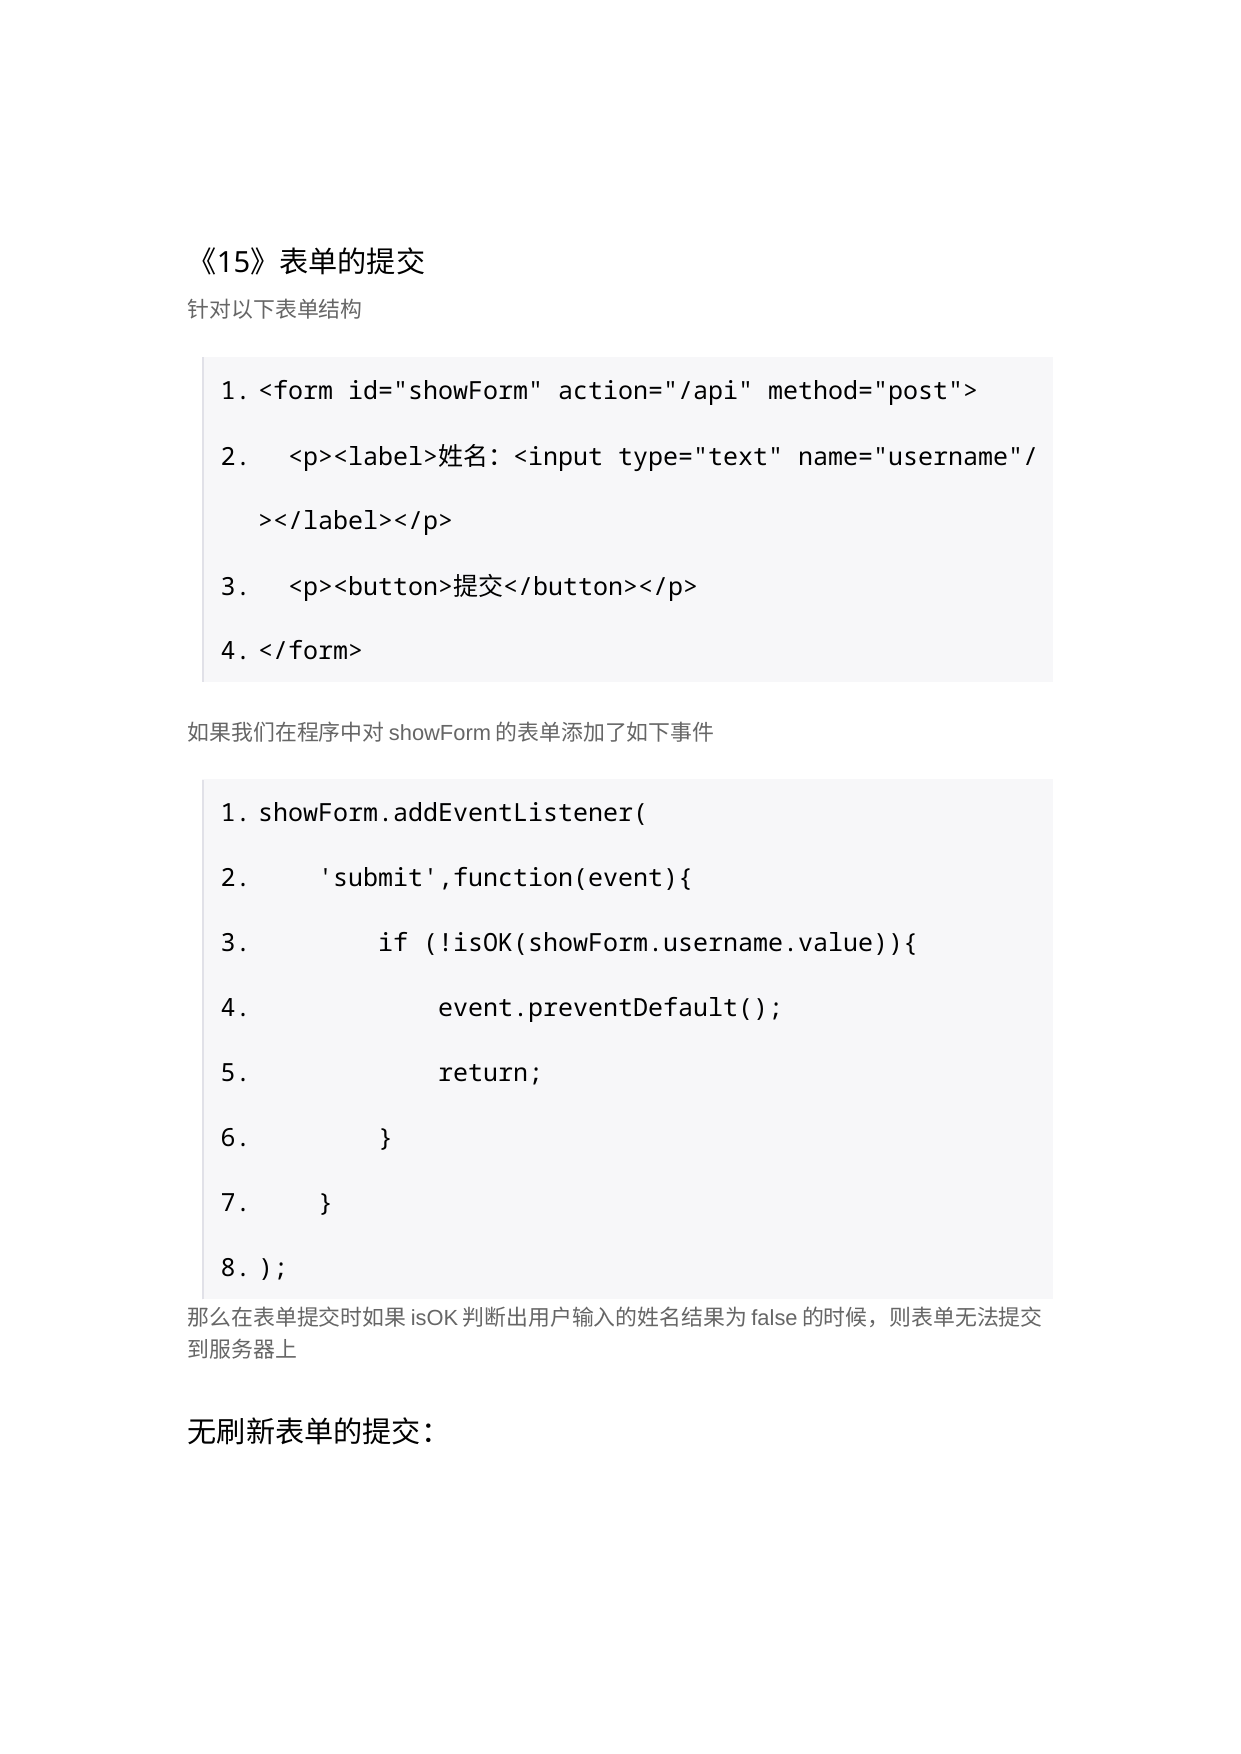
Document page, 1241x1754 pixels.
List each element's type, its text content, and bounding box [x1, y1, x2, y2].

list 'submit',function(event){ [204, 844, 1053, 909]
text 那么在表单提交时如果isOK判断出用户输入的姓名结果为false的时候，则表单无法提交到服务器上 [187, 1299, 1053, 1364]
list return; [204, 1039, 1053, 1104]
list <form id="showForm" action="/api" method="post"> [204, 357, 1053, 422]
list <p><button>提交</button></p> [204, 552, 1053, 617]
text 《15》表单的提交 [187, 227, 1053, 292]
text 无刷新表单的提交： [187, 1397, 1053, 1462]
list ); [204, 1234, 1053, 1299]
list <p><label>姓名：<input type="text" name="username"/></label></p> [204, 422, 1053, 552]
list showForm.addEventListener( [202, 779, 1053, 844]
text 针对以下表单结构 [187, 292, 1053, 324]
list event.preventDefault(); [204, 974, 1053, 1039]
text 如果我们在程序中对showForm的表单添加了如下事件 [187, 714, 1053, 747]
list } [204, 1104, 1053, 1169]
list } [204, 1169, 1053, 1234]
list </form> [204, 617, 1053, 682]
list if (!isOK(showForm.username.value)){ [204, 909, 1053, 974]
